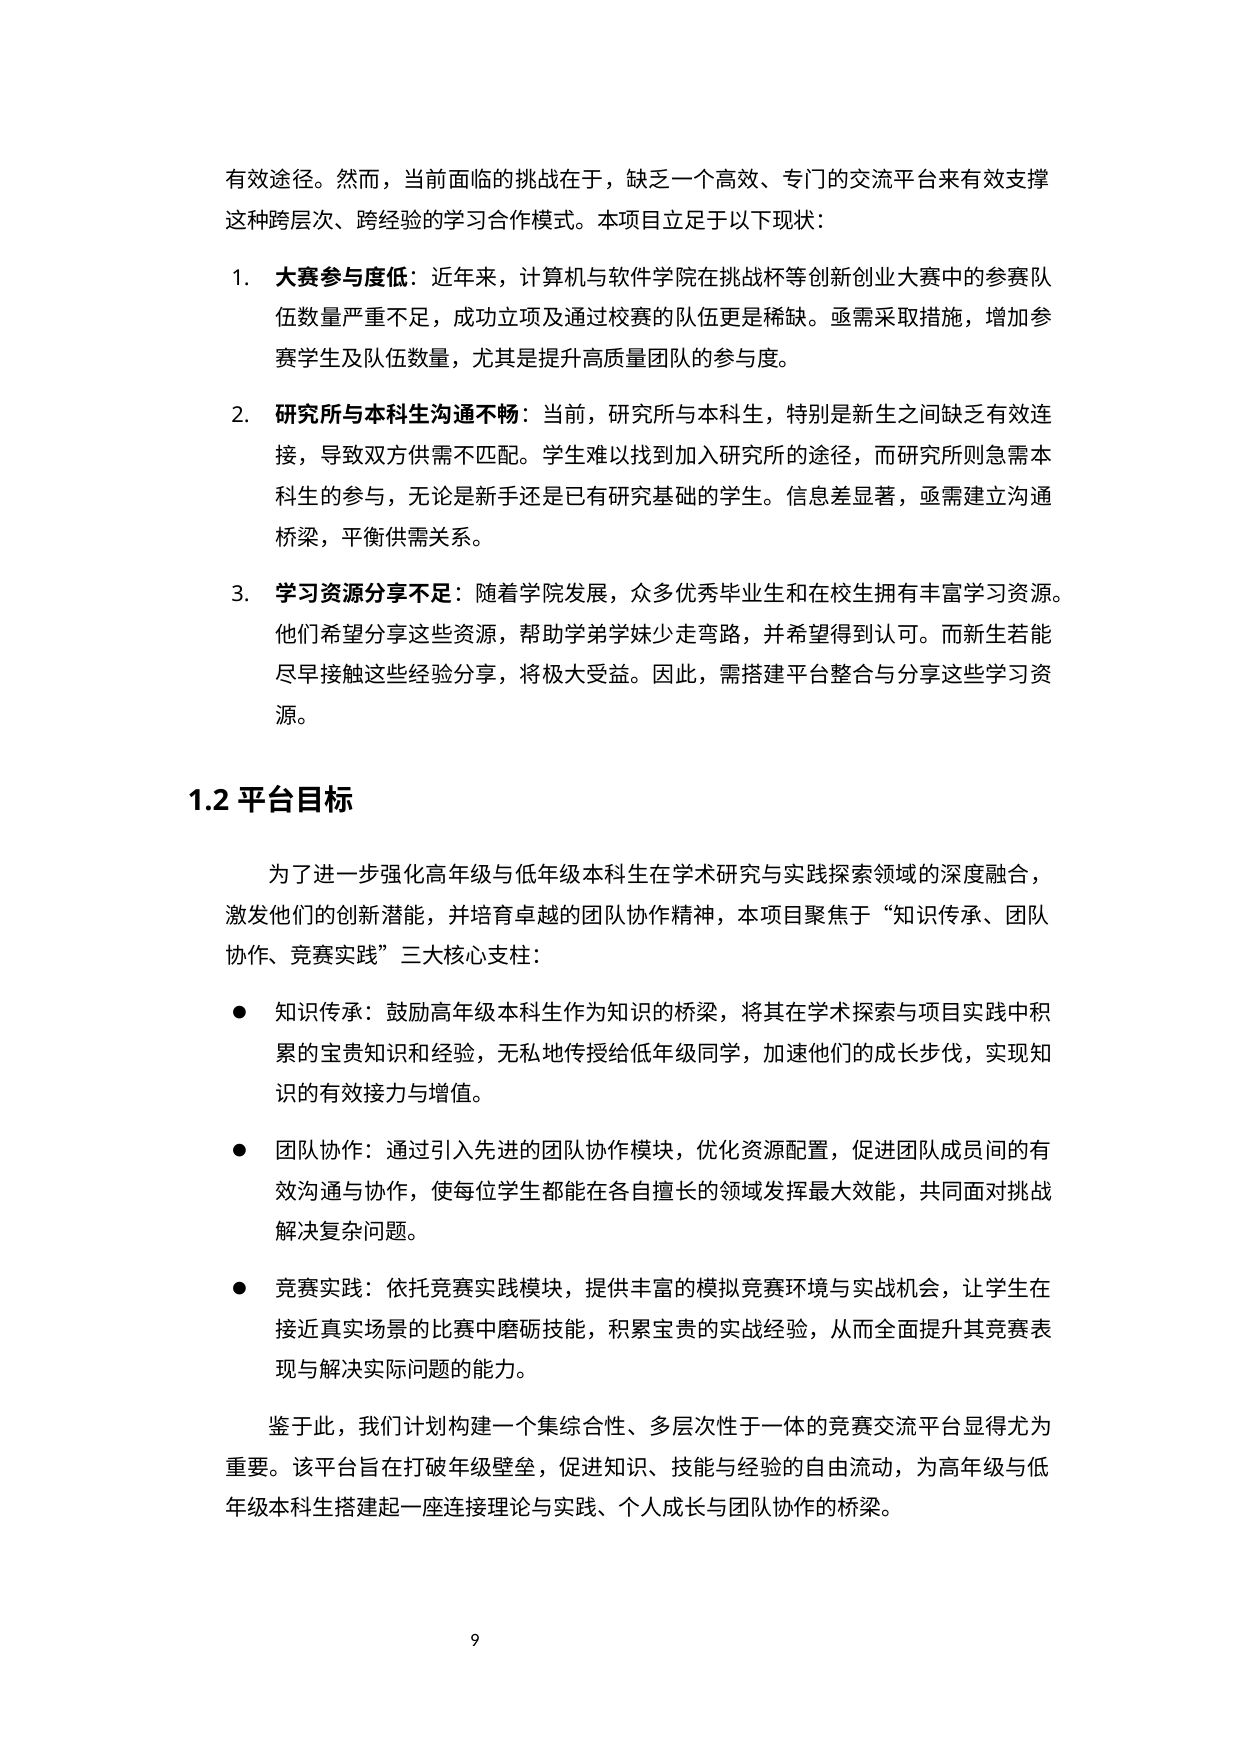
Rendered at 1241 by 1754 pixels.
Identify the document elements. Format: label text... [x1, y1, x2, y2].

list 大赛参与度低：近年来，计算机与软件学院在挑战杯等创新创业大赛中的参赛队伍数量严重不足，成功立项及通过校赛的队伍更是稀缺。亟需采取措施，增加参赛学生及队伍数量，尤其是提升高质量团队的参与度。 [231, 259, 1053, 373]
text 为了进一步强化高年级与低年级本科生在学术研究与实践探索领域的深度融合，激发他们的创新潜能，并培育卓越的团队协作精神，本项目聚焦于“知识传承、团队协作、竞赛实践”三大核心支柱： [225, 857, 1053, 971]
text 鉴于此，我们计划构建一个集综合性、多层次性于一体的竞赛交流平台显得尤为重要。该平台旨在打破年级壁垒，促进知识、技能与经验的自由流动，为高年级与低年级本科生搭建起一座连接理论与实践、个人成长与团队协作的桥梁。 [225, 1408, 1053, 1522]
list 团队协作：通过引入先进的团队协作模块，优化资源配置，促进团队成员间的有效沟通与协作，使每位学生都能在各自擅长的领域发挥最大效能，共同面对挑战，解决复杂问题。 [231, 1133, 1053, 1246]
subtitle 1.2 平台目标 [187, 765, 1053, 830]
list 竞赛实践：依托竞赛实践模块，提供丰富的模拟竞赛环境与实战机会，让学生在接近真实场景的比赛中磨砺技能，积累宝贵的实战经验，从而全面提升其竞赛表现与解决实际问题的能力。 [231, 1271, 1053, 1384]
list 学习资源分享不足：随着学院发展，众多优秀毕业生和在校生拥有丰富学习资源。他们希望分享这些资源，帮助学弟学妹少走弯路，并希望得到认可。而新生若能尽早接触这些经验分享，将极大受益。因此，需搭建平台整合与分享这些学习资源。 [231, 576, 1053, 730]
list 知识传承：鼓励高年级本科生作为知识的桥梁，将其在学术探索与项目实践中积累的宝贵知识和经验，无私地传授给低年级同学，加速他们的成长步伐，实现知识的有效接力与增值。 [231, 995, 1053, 1108]
list 研究所与本科生沟通不畅：当前，研究所与本科生，特别是新生之间缺乏有效连接，导致双方供需不匹配。学生难以找到加入研究所的途径，而研究所则急需本科生的参与，无论是新手还是已有研究基础的学生。信息差显著，亟需建立沟通桥梁，平衡供需关系。 [231, 397, 1053, 552]
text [225, 162, 1053, 235]
